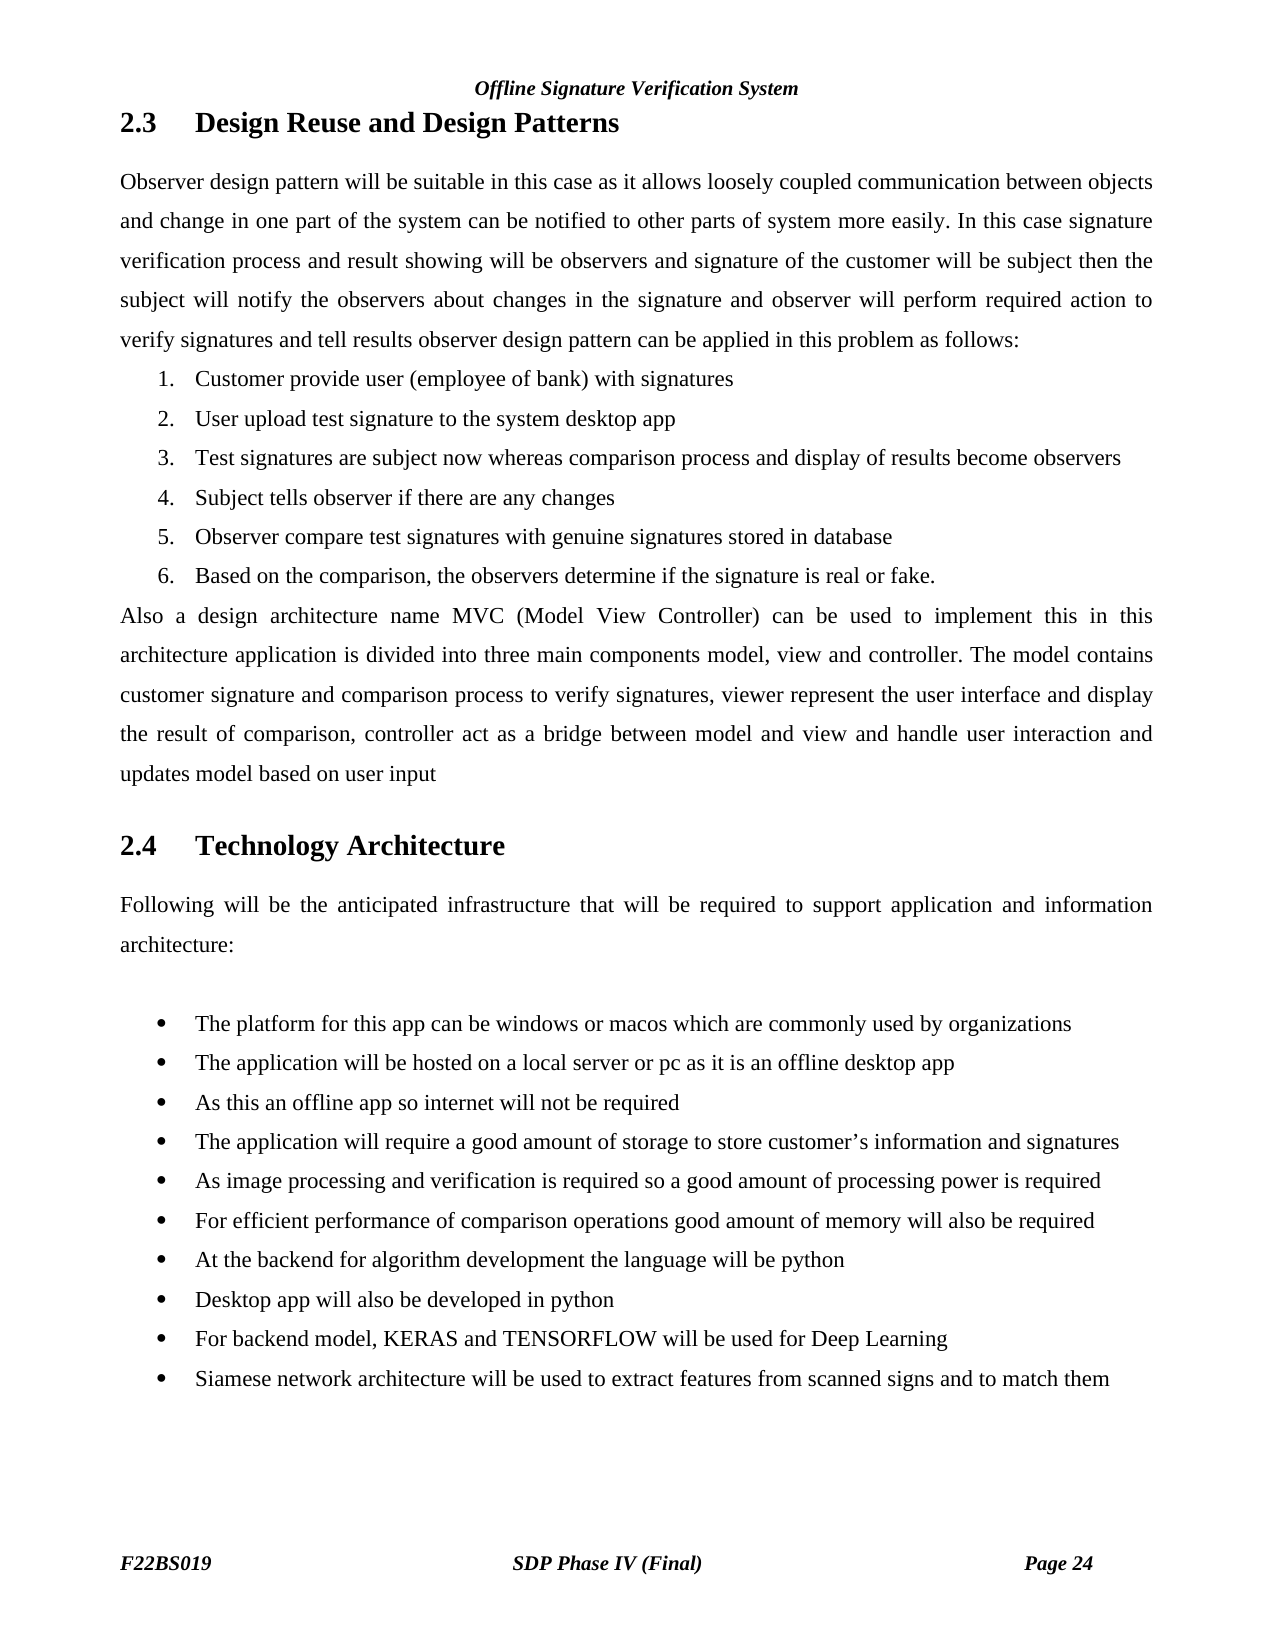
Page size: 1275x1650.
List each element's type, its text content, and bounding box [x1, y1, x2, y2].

list As image processing and verification is required so a good amount of processing power is required [157, 1168, 1155, 1194]
subtitle Design Reuse and Design Patterns [120, 105, 1155, 138]
text Also a design architecture name MVC (Model View Controller) can be used to implement this in this architecture application is divided into three main components model, view and controller. The model contains customer signature and comparison process to verify signatures, viewer represent the user interface and display the result of comparison, controller act as a bridge between model and view and handle user interaction and updates model based on user input [120, 602, 1155, 786]
list The application will require a good amount of storage to store customer’s information and signatures [157, 1128, 1155, 1154]
list Customer provide user (employee of bank) with signatures [157, 365, 1155, 391]
text Following will be the anticipated infrastructure that will be required to support application and information architecture: [120, 891, 1155, 957]
list The application will be hosted on a local server or pc as it is an offline desktop app [157, 1049, 1155, 1076]
list As this an offline app so internet will not be required [157, 1089, 1155, 1115]
subtitle Technology Architecture [120, 828, 1155, 862]
list Observer compare test signatures with genuine signatures stored in database [157, 523, 1155, 549]
list For efficient performance of comparison operations good amount of memory will also be required [157, 1207, 1155, 1233]
list Siamese network architecture will be used to extract features from scanned signs and to match them [157, 1365, 1155, 1391]
list Based on the comparison, the observers determine if the signature is real or fake. [157, 562, 1155, 589]
list Subject tells observer if there are any changes [157, 483, 1155, 510]
list The platform for this app can be windows or macos which are commonly used by organizations [157, 1010, 1155, 1036]
list User upload test signature to the system desktop app [157, 404, 1155, 431]
list Desktop app will also be developed in python [157, 1286, 1155, 1312]
list Test signatures are subject now whereas comparison process and display of results become observers [157, 444, 1155, 470]
list For backend model, KERAS and TENSORFLOW will be used for Deep Learning [157, 1326, 1155, 1352]
list At the backend for algorithm development the language will be python [157, 1247, 1155, 1273]
text Observer design pattern will be suitable in this case as it allows loosely coupled communication between objects and change in one part of the system can be notified to other parts of system more easily. In this case signature verification process and result showing will be observers and signature of the customer will be subject then the subject will notify the observers about changes in the signature and observer will perform required action to verify signatures and tell results observer design pattern can be applied in this problem as follows: [120, 168, 1155, 352]
